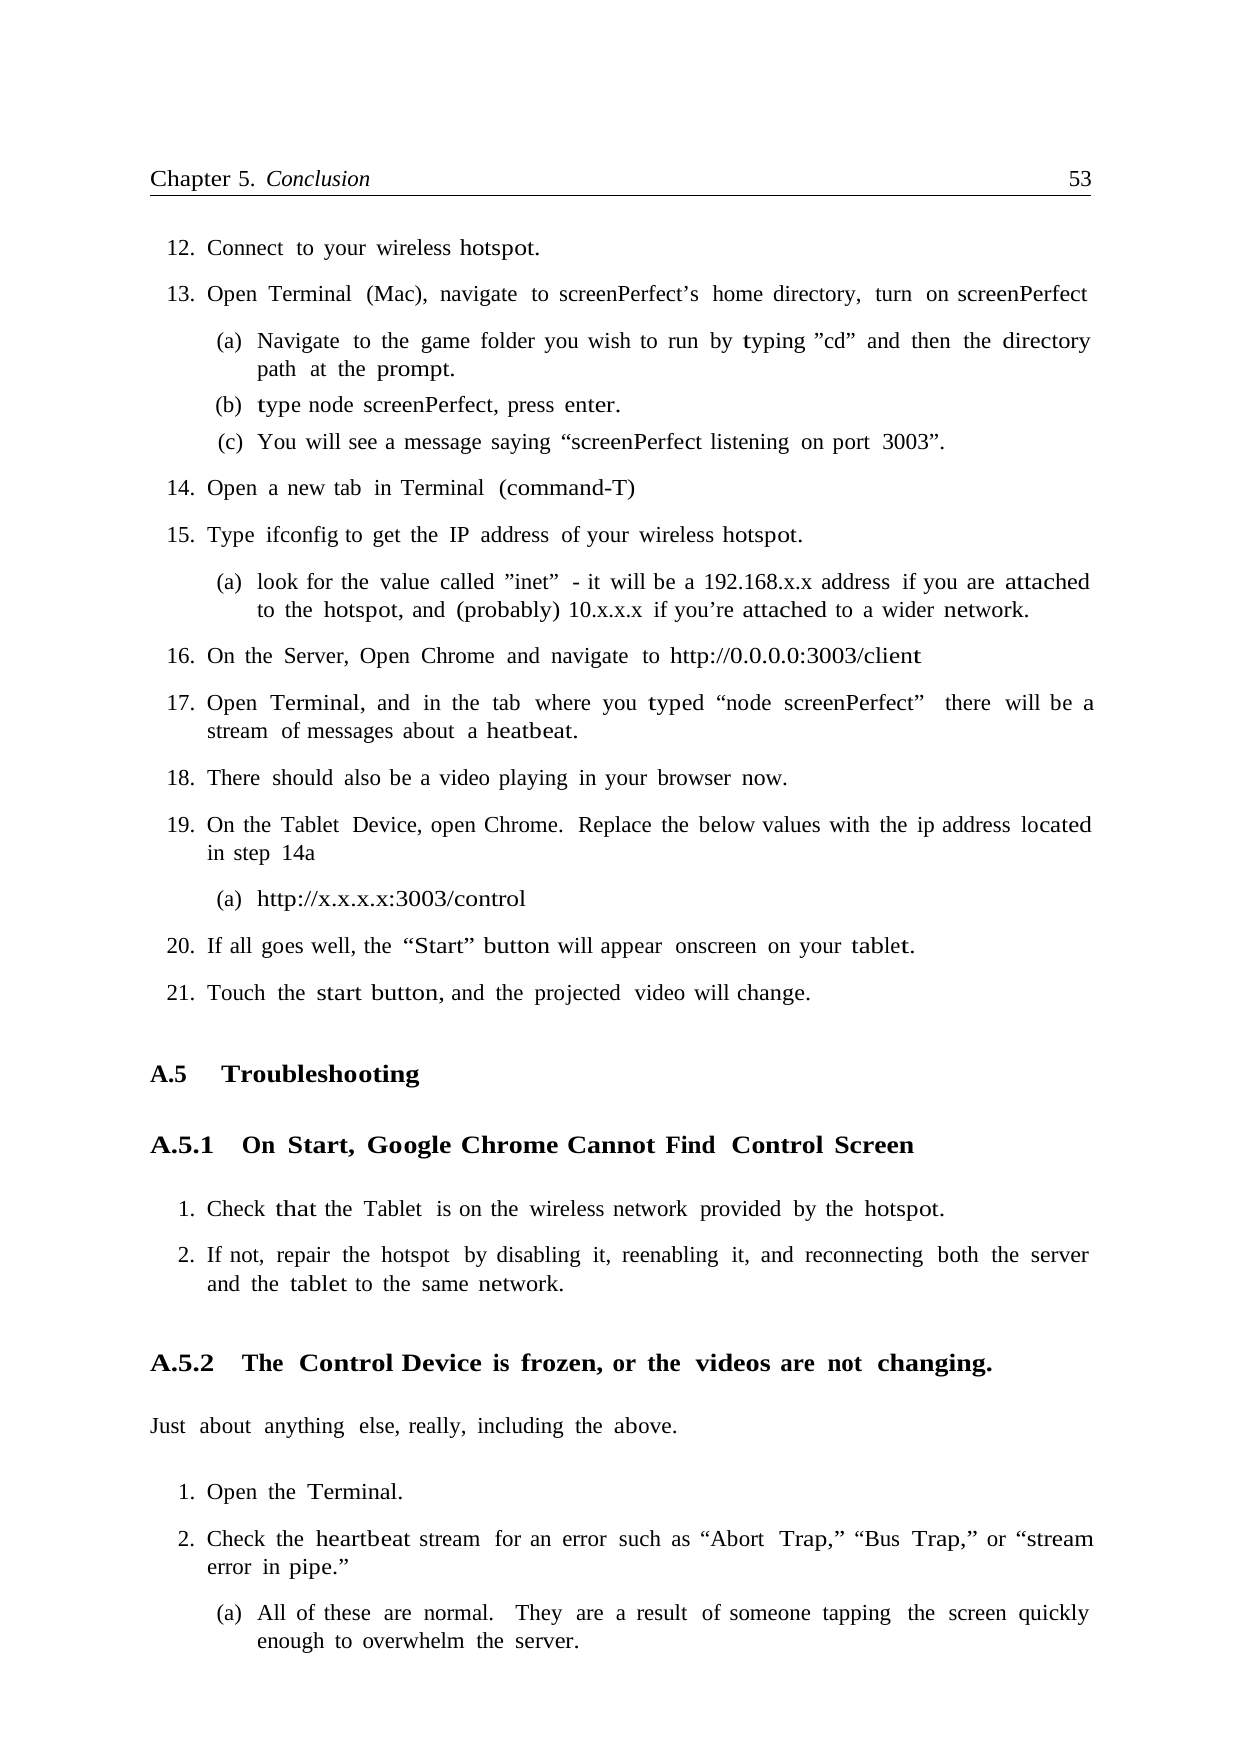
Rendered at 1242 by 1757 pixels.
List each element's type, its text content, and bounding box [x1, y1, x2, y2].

text Just about anything else, really, including the above. [150, 1412, 1106, 1438]
text 15. Type ifconfig to get the IP address of your wireless hotspot. [166, 521, 1106, 547]
text Chapter 5. Conclusion 53 [150, 165, 1106, 191]
text 1. Open the Terminal. [178, 1478, 1106, 1504]
text A.5.2 The Control Device is frozen, or the videos are not changing. [150, 1348, 1106, 1377]
text 17. Open Terminal, and in the tab where you typed “node screenPerfect” there will be a stream of messages about a heatbeat. [166, 689, 1098, 744]
text 14. Open a new tab in Terminal (command-T) [166, 474, 1106, 501]
text (a) Navigate to the game folder you wish to run by typing ”cd” and then the directory path at the prompt. [216, 327, 1098, 382]
text A.5.1 On Start, Google Chrome Cannot Find Control Screen [150, 1131, 1106, 1159]
text 21. Touch the start button, and the projected video will change. [166, 979, 1106, 1005]
text (a) All of these are normal. They are a result of someone tapping the screen quickly enough to overwhelm the server. [216, 1599, 1098, 1654]
text 2. If not, repair the hotspot by disabling it, reenabling it, and reconnecting both the server and the tablet to the same network. [178, 1242, 1098, 1296]
text (c) You will see a message saying “screenPerfect listening on port 3003”. [218, 428, 1106, 454]
text 20. If all goes well, the “Start” button will appear onscreen on your tablet. [166, 932, 1106, 958]
text 1. Check that the Tablet is on the wireless network provided by the hotspot. [178, 1195, 1106, 1221]
text 2. Check the heartbeat stream for an error such as “Abort Trap,” “Bus Trap,” or “stream error in pipe.” [178, 1524, 1098, 1579]
text (a) http://x.x.x.x:3003/control [216, 886, 1106, 912]
text 19. On the Tablet Device, open Chrome. Replace the below values with the ip address located in step 14a [166, 811, 1098, 865]
text 12. Connect to your wireless hotspot. [166, 234, 1106, 260]
text (a) look for the value called ”inet” - it will be a 192.168.x.x address if you are attached to the hotspot, and (probably) 10.x.x.x if you’re attached to a wider network. [216, 568, 1098, 622]
text A.5 Troubleshooting [150, 1059, 1106, 1088]
text (b) type node screenPerfect, press enter. [215, 392, 1106, 418]
text 13. Open Terminal (Mac), navigate to screenPerfect’s home directory, turn on screenPerfect [166, 281, 1106, 307]
text 18. There should also be a video playing in your browser now. [166, 764, 1106, 790]
text 16. On the Server, Open Chrome and navigate to http://0.0.0.0:3003/client [166, 643, 1106, 669]
